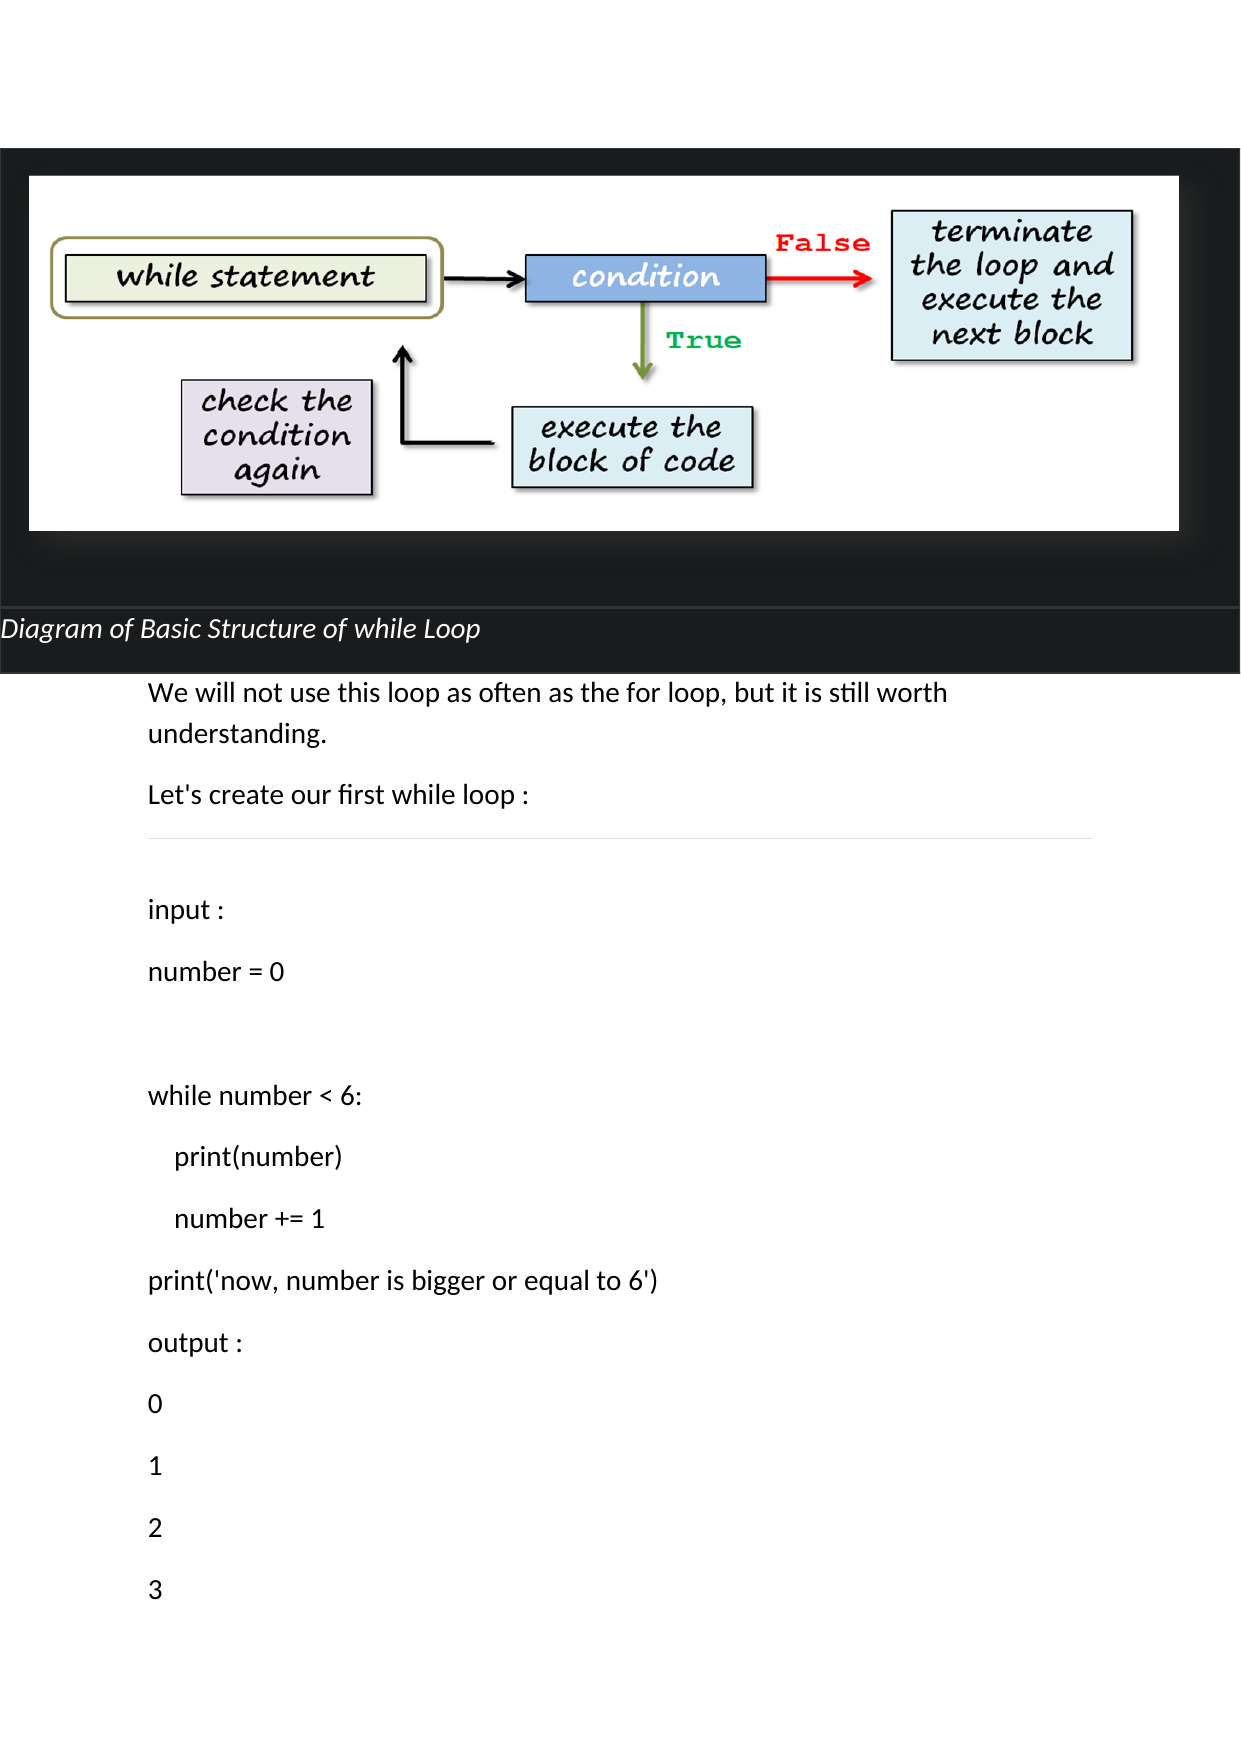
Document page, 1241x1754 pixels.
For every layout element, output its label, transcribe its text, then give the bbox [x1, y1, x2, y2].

text print('now, number is bigger or equal to 6') [148, 1262, 1093, 1297]
text output : [148, 1324, 1093, 1359]
text input : [148, 891, 1093, 927]
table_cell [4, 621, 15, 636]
text We will not use this loop as often as the for loop, but it is still worth understanding. [148, 674, 1093, 750]
picture [0, 150, 1234, 580]
text number = 0 [148, 953, 1093, 989]
text 3 [148, 1571, 1093, 1606]
text 1 [148, 1447, 1093, 1483]
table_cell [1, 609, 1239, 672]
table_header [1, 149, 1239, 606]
text print(number) [148, 1138, 1093, 1174]
text while number < 6: [148, 1077, 1093, 1112]
text number += 1 [148, 1200, 1093, 1236]
text 0 [148, 1385, 1093, 1421]
text Let's create our first while loop : [148, 776, 1093, 812]
text 2 [148, 1509, 1093, 1544]
